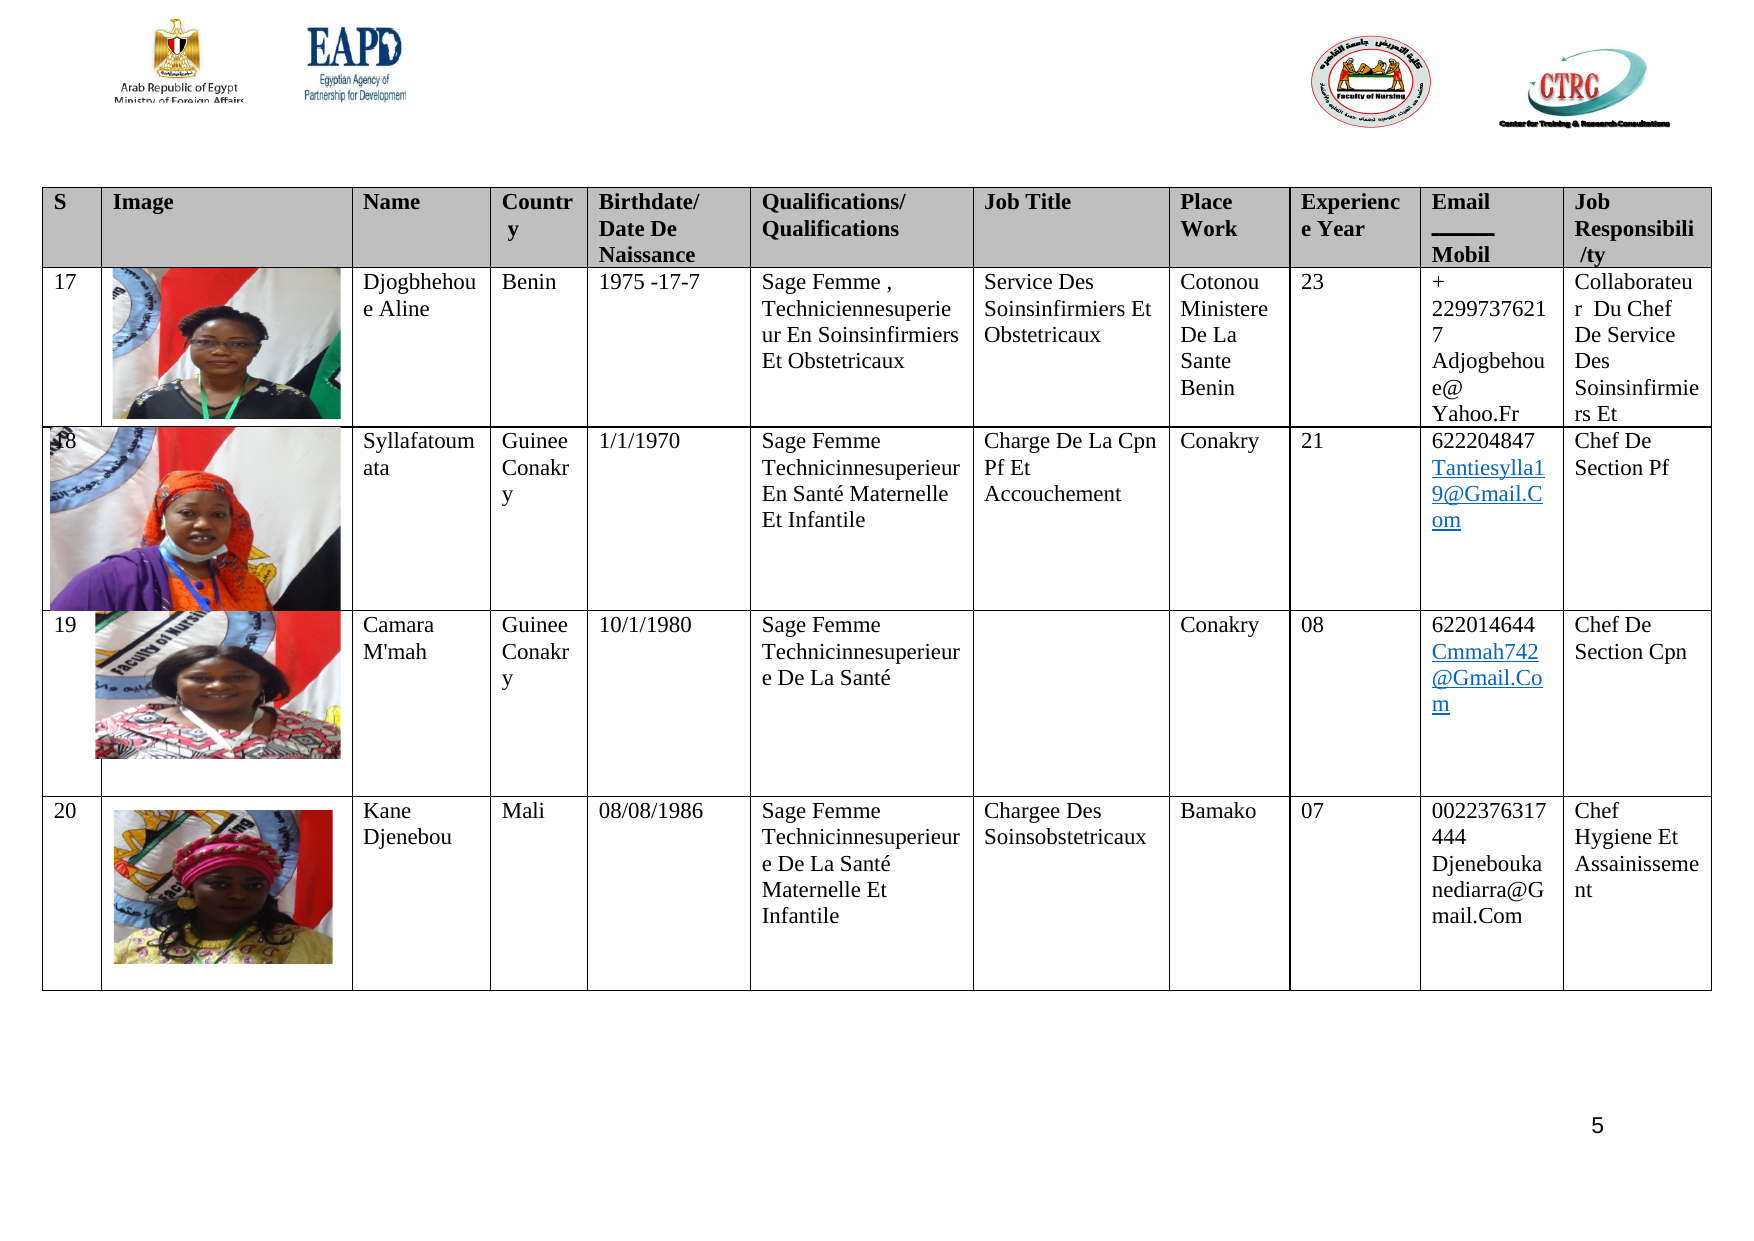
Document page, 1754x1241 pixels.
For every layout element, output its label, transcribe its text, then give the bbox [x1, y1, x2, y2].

table_cell 23 [1291, 268, 1420, 426]
picture [112, 268, 341, 419]
table_cell Syllafatoumata [353, 428, 490, 610]
table_cell 622014644 Cmmah742@Gmail.Com [1421, 611, 1563, 796]
table_cell 17 [43, 268, 101, 426]
table_cell Sage Femme Technicinnesuperieur En Santé Maternelle Et Infantile [751, 428, 973, 610]
table_header Job Title [974, 188, 1169, 267]
table_cell [341, 428, 352, 610]
table_cell 622204847 Tantiesylla19@Gmail.Com [1421, 428, 1563, 610]
table_cell Kane Djenebou [353, 797, 490, 990]
table_cell Benin [491, 268, 587, 426]
table_cell Camara M'mah [353, 611, 490, 796]
table_cell Cotonou Ministere De La Sante Benin [1170, 268, 1289, 426]
table_cell [102, 268, 352, 426]
table_header Birthdate/Date De Naissance [588, 188, 750, 267]
table_cell [102, 797, 352, 990]
picture [302, 20, 406, 105]
table_cell +22997376217 Adjogbehoue@ Yahoo.Fr [1421, 268, 1563, 426]
table_header S [43, 188, 101, 267]
table_header Job Responsibility/ [1564, 188, 1711, 267]
table_header Country [491, 188, 587, 267]
table_cell 10/1/1980 [588, 611, 750, 796]
table_cell Conakry [1170, 428, 1289, 610]
picture [113, 810, 333, 964]
table_header Image [102, 188, 352, 267]
table_cell 07 [1291, 797, 1420, 990]
table_header Place Work [1170, 188, 1289, 267]
table_cell 17-7- 1975 [588, 268, 750, 426]
picture [50, 427, 341, 759]
table_cell Chef De Section Pf [1564, 428, 1711, 610]
table_cell Chargee Des Soinsobstetricaux [974, 797, 1169, 990]
table_cell Collaborateur Du Chef De Service Des Soinsinfirmiers Et [1564, 268, 1711, 426]
table_cell 20 [43, 797, 101, 990]
table_cell Guinee Conakry [491, 611, 587, 796]
table_header Qualifications/Qualifications [751, 188, 973, 267]
table_cell 08/08/1986 [588, 797, 750, 990]
table_header Email ــــــــ Mobil [1421, 188, 1563, 267]
table_cell Guinee Conakry [491, 428, 587, 610]
table_cell 1/1/1970 [588, 428, 750, 610]
table_cell Chef Hygiene Et Assainissement [1564, 797, 1711, 990]
table_cell Sage Femme , Techniciennesuperieur En Soinsinfirmiers Et Obstetricaux [751, 268, 973, 426]
table_header Name [353, 188, 490, 267]
table_header Experience Year [1291, 188, 1420, 267]
table_cell Mali [491, 797, 587, 990]
picture [115, 18, 244, 103]
table_cell Chef De Section Cpn [1564, 611, 1711, 796]
table_cell Djogbhehoue Aline [353, 268, 490, 426]
table_cell Conakry [1170, 611, 1289, 796]
table_cell Service Des Soinsinfirmiers Et Obstetricaux [974, 268, 1169, 426]
table_cell 0022376317444 Djeneboukanediarra@Gmail.Com [1421, 797, 1563, 990]
picture [1300, 26, 1445, 136]
table_cell [102, 611, 352, 796]
table_cell 08 [1291, 611, 1420, 796]
table_cell Charge De La Cpn Pf Et Accouchement [974, 428, 1169, 610]
table_cell [974, 611, 1169, 796]
table_cell Bamako [1170, 797, 1289, 990]
table_cell 19 [43, 611, 101, 796]
table_cell 21 [1291, 428, 1420, 610]
table_cell Sage Femme Technicinnesuperieure De La Santé [751, 611, 973, 796]
table_cell Sage Femme Technicinnesuperieure De La Santé Maternelle Et Infantile [751, 797, 973, 990]
